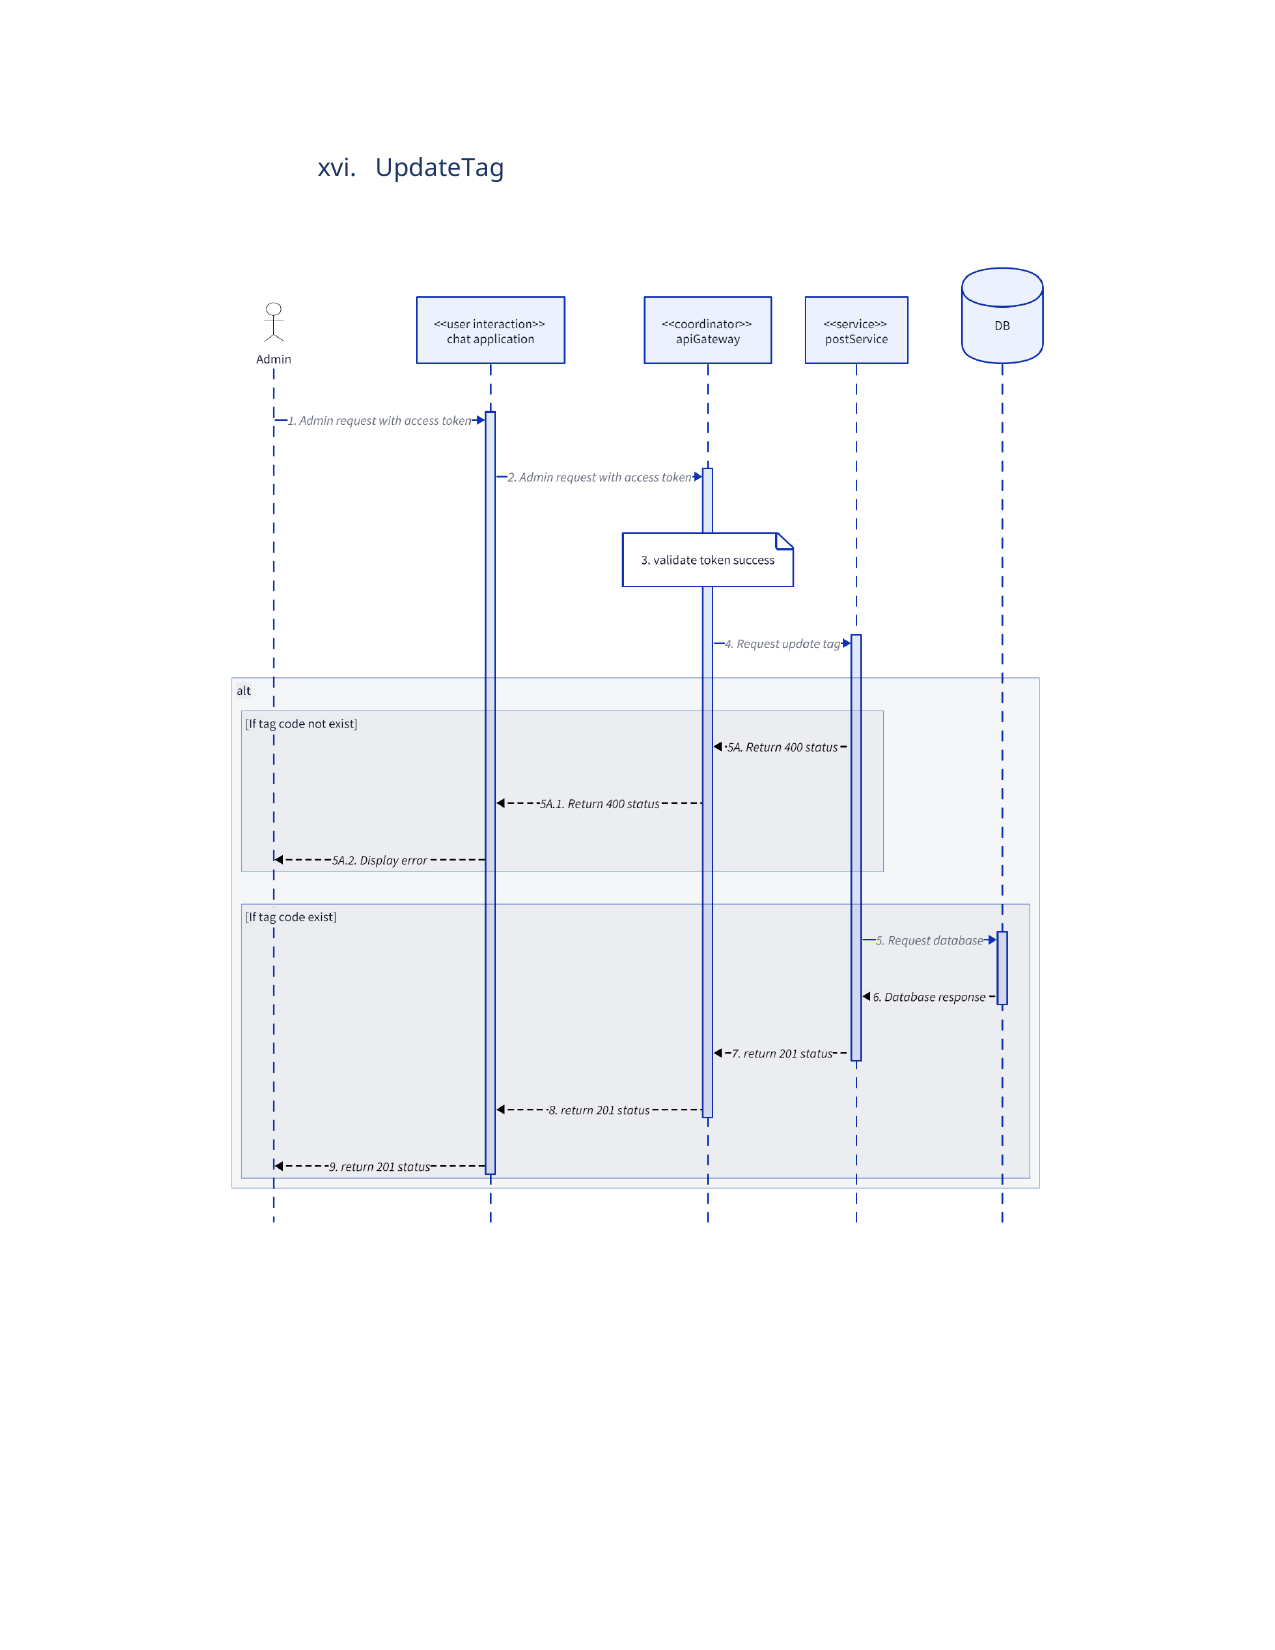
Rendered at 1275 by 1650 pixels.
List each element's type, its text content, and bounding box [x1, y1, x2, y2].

subtitle UpdateTag [356, 150, 1125, 184]
picture [150, 186, 1124, 1304]
